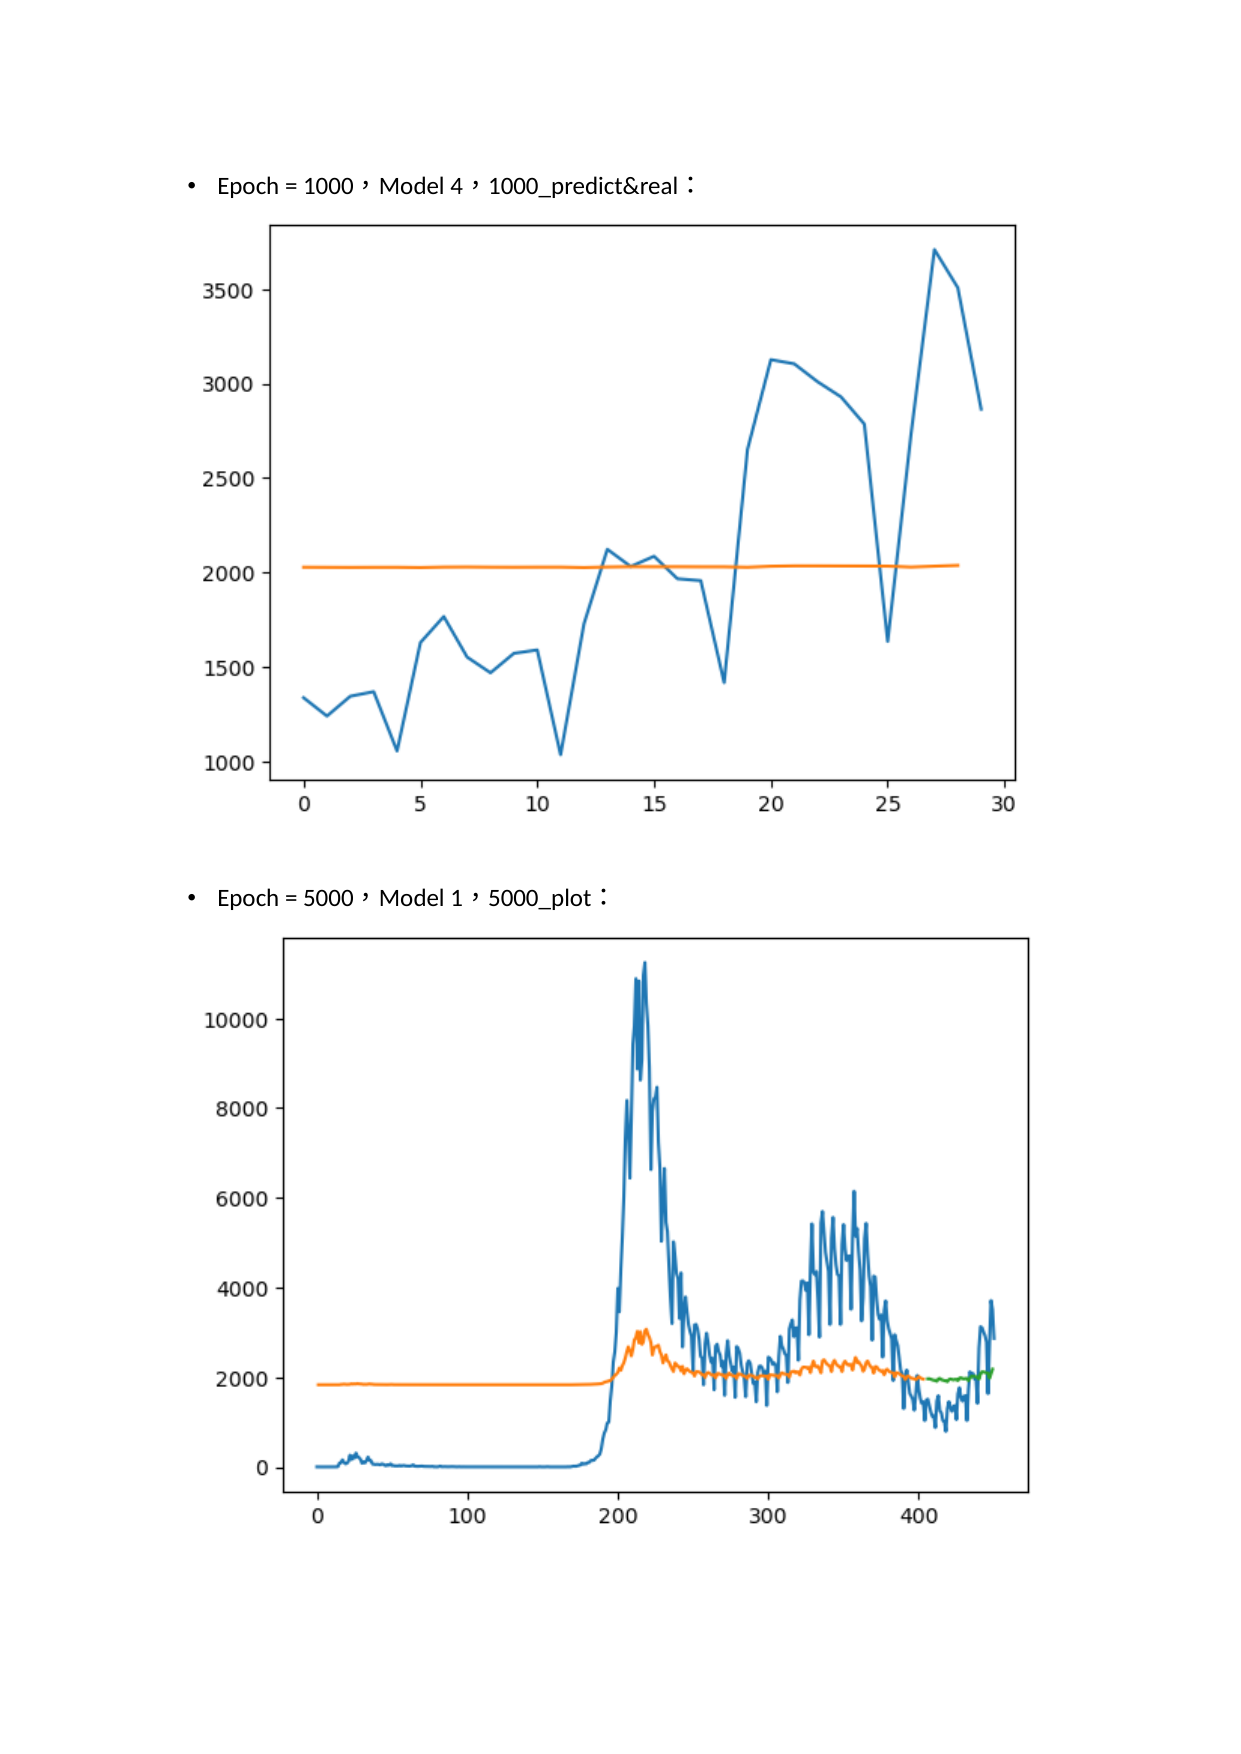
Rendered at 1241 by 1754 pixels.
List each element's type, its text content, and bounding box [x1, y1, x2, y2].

picture [187, 923, 1043, 1543]
list Epoch = 5000，Model 1，5000_plot： [187, 877, 1053, 914]
list Epoch = 1000，Model 4，1000_predict&real： [187, 164, 1053, 202]
picture [187, 210, 1033, 831]
